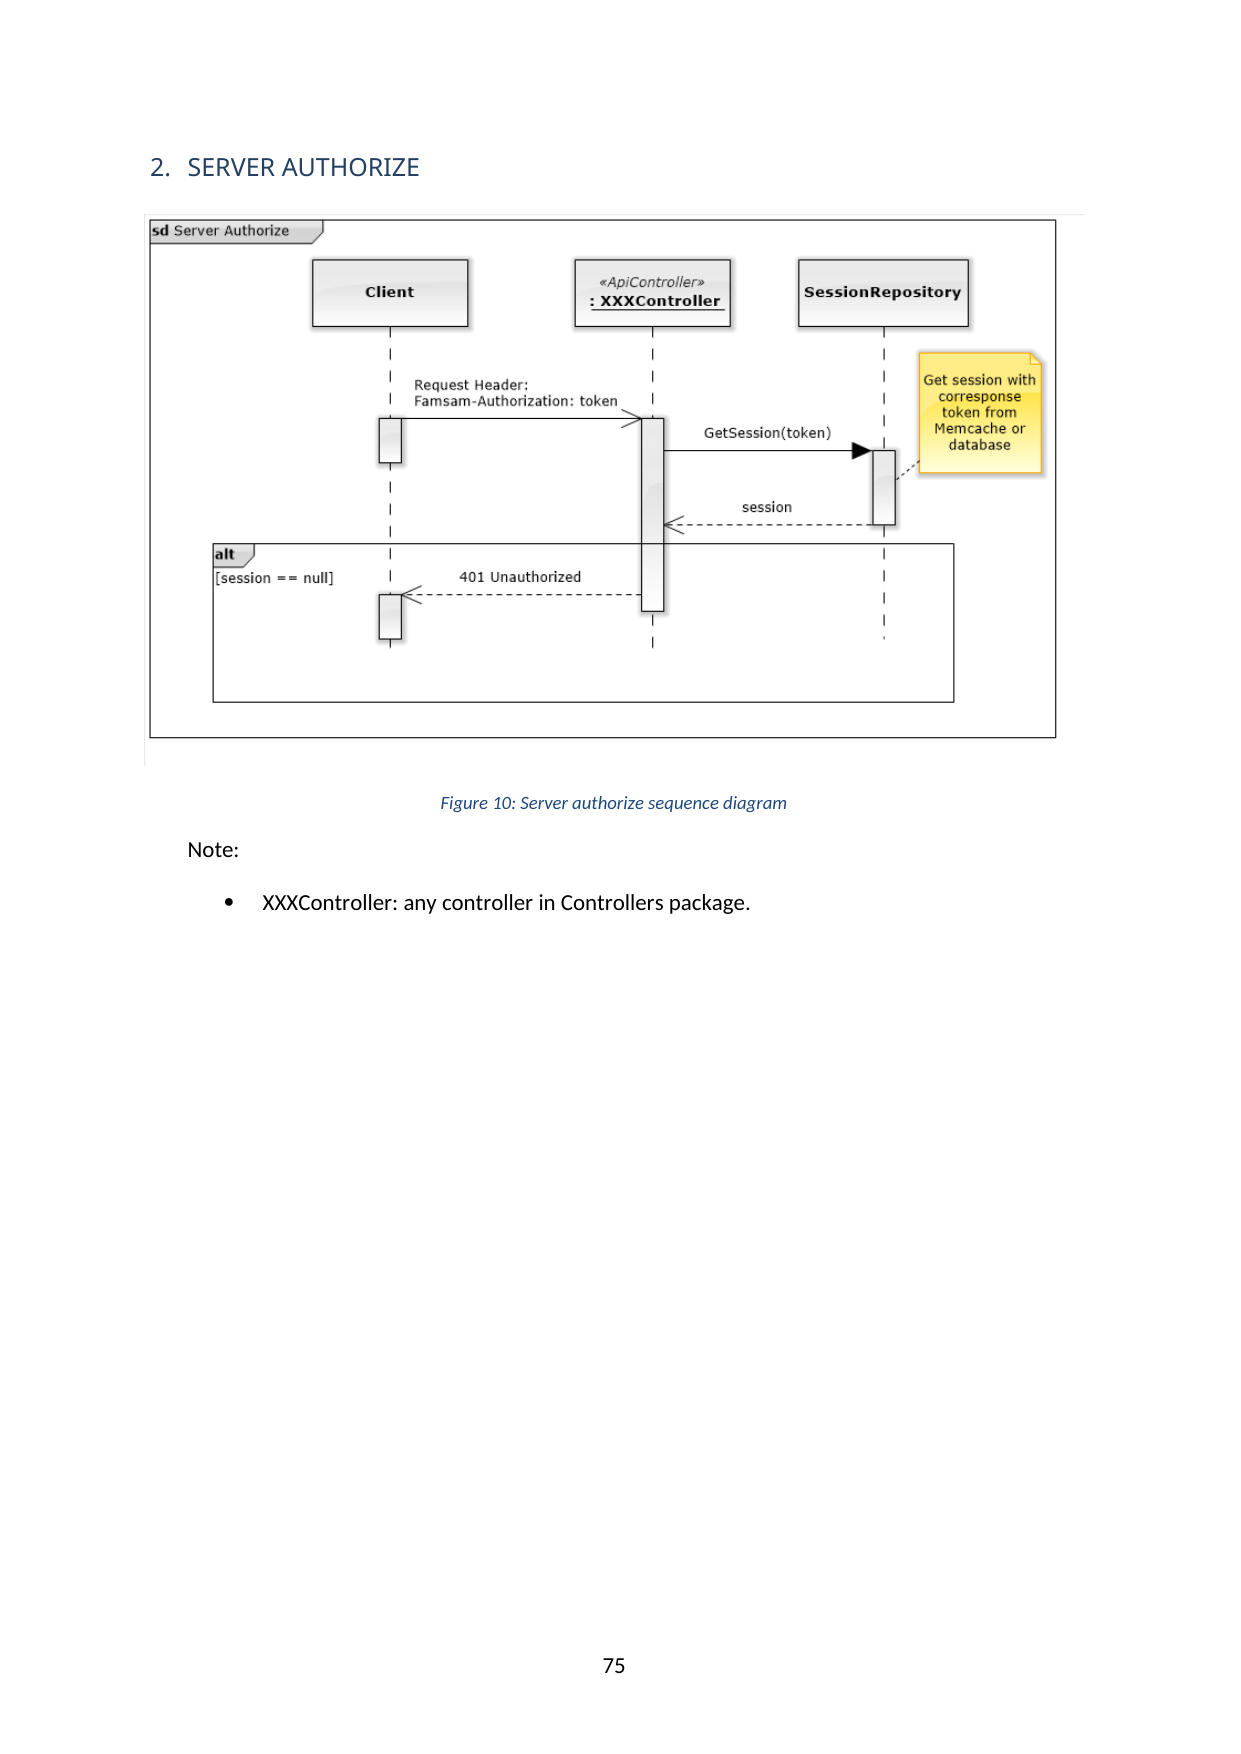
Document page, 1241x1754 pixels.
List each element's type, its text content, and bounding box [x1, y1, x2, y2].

text Note: [187, 835, 1115, 863]
subtitle SERVER AUTHORIZE [150, 150, 1115, 184]
list XXXController: any controller in Controllers package. [225, 888, 1115, 916]
picture [144, 214, 1084, 766]
